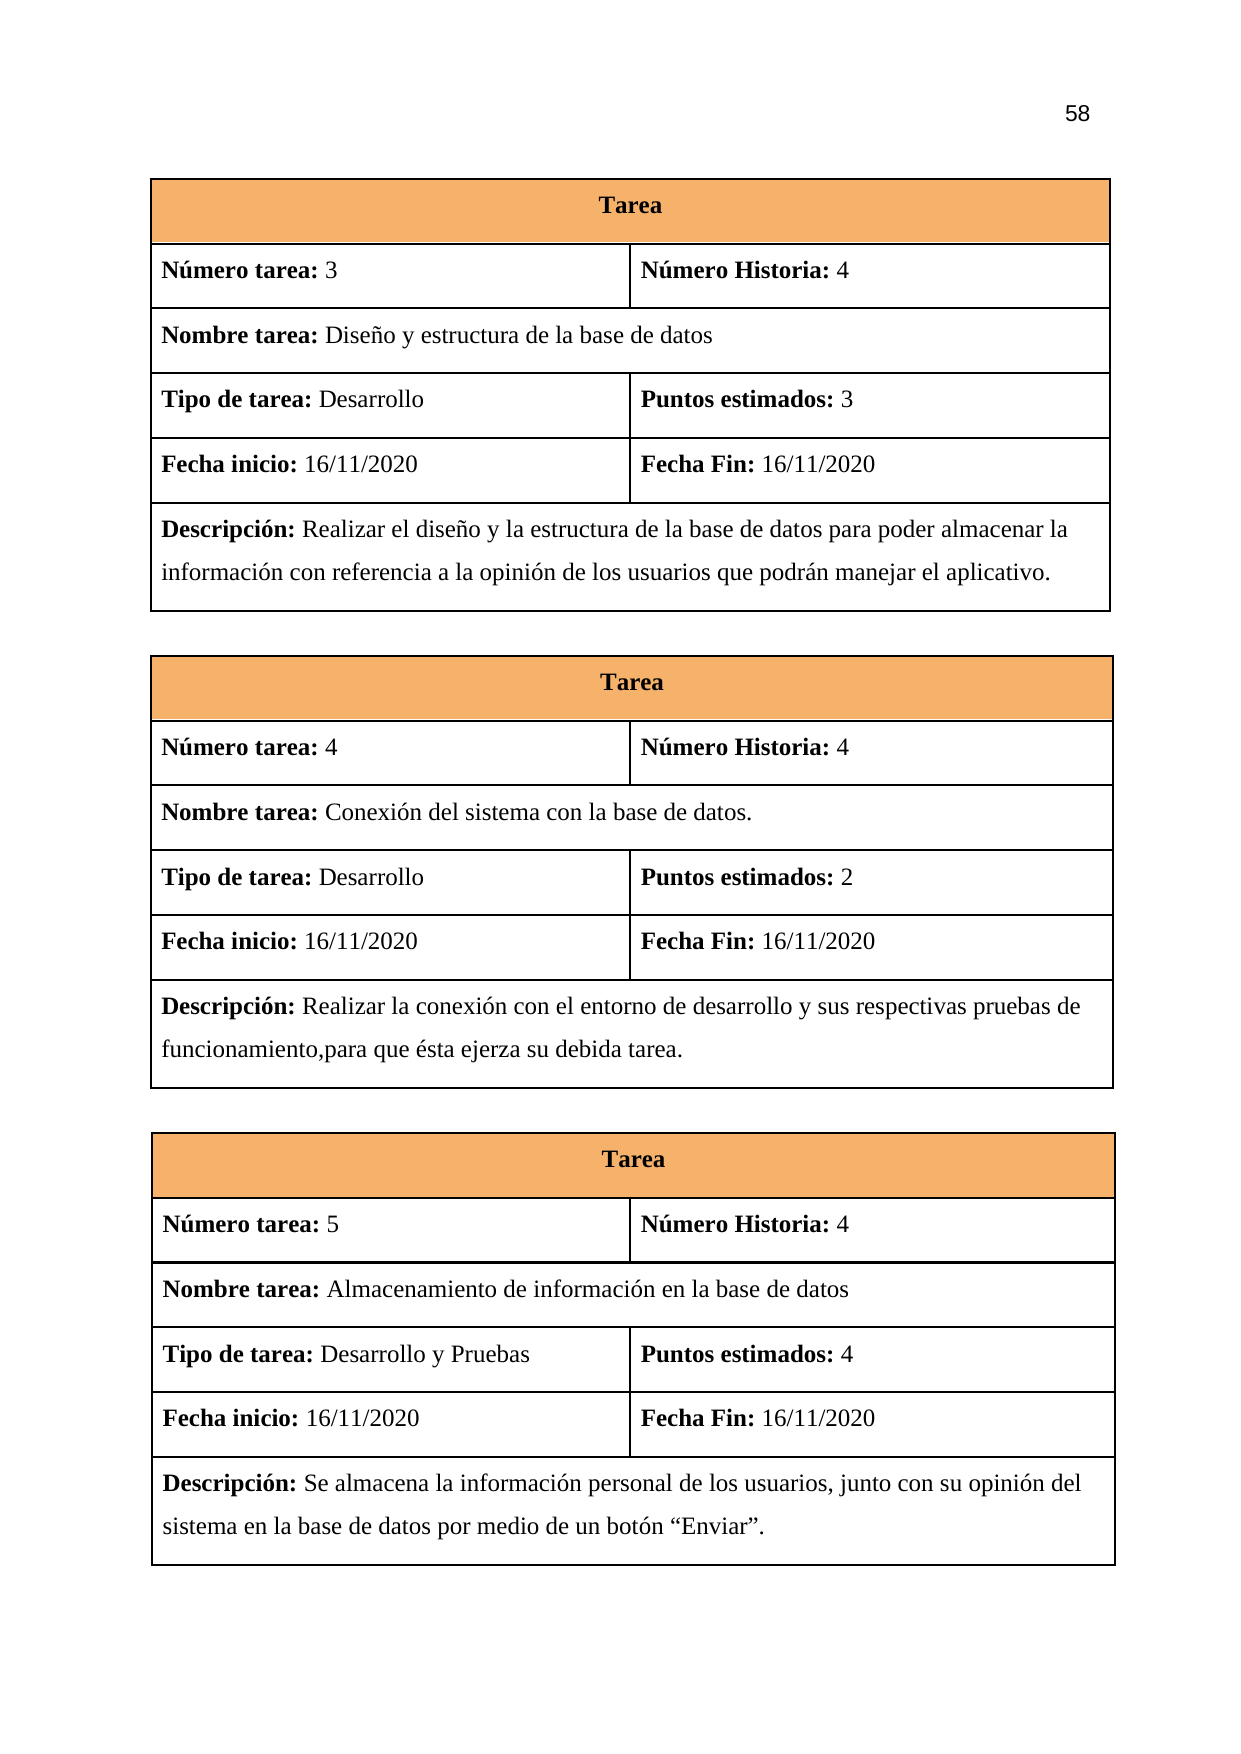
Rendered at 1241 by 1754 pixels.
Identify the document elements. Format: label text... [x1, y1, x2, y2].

table_cell Fecha inicio: 16/11/2020 [152, 916, 629, 979]
table_cell Fecha Fin: 16/11/2020 [631, 916, 1112, 979]
table_cell Número tarea: 5 [153, 1199, 629, 1261]
table_header Tarea [152, 180, 1109, 242]
table_cell Nombre tarea: Conexión del sistema con la base de datos. [152, 786, 1112, 849]
table_cell Nombre tarea: Almacenamiento de información en la base de datos [153, 1264, 1114, 1326]
table_cell Descripción: Se almacena la información personal de los usuarios, junto con su opinión del sistema en la base de datos por medio de un botón “Enviar”. [153, 1458, 1114, 1564]
table_cell Tipo de tarea: Desarrollo [152, 374, 629, 437]
table_header Tarea [152, 657, 1112, 719]
table_cell Número tarea: 4 [152, 722, 629, 784]
table_cell Nombre tarea: Diseño y estructura de la base de datos [152, 309, 1109, 372]
table_cell Descripción: Realizar el diseño y la estructura de la base de datos para poder almacenar la información con referencia a la opinión de los usuarios que podrán manejar el aplicativo. [152, 504, 1109, 609]
table_cell Fecha inicio: 16/11/2020 [152, 439, 629, 502]
table_cell Tipo de tarea: Desarrollo y Pruebas [153, 1328, 629, 1391]
table_cell Fecha Fin: 16/11/2020 [631, 439, 1109, 502]
table_cell Tipo de tarea: Desarrollo [152, 851, 629, 914]
table_cell Fecha inicio: 16/11/2020 [153, 1393, 629, 1456]
table_cell Puntos estimados: 2 [631, 851, 1112, 914]
table_cell Puntos estimados: 4 [631, 1328, 1114, 1391]
table_cell Descripción: Realizar la conexión con el entorno de desarrollo y sus respectivas pruebas de funcionamiento,para que ésta ejerza su debida tarea. [152, 981, 1112, 1087]
table_cell Puntos estimados: 3 [631, 374, 1109, 437]
table_cell Número Historia: 4 [631, 245, 1109, 307]
table_cell Número tarea: 3 [152, 245, 629, 307]
table_header Tarea [153, 1134, 1114, 1197]
table_cell Número Historia: 4 [631, 1199, 1114, 1261]
table_cell Fecha Fin: 16/11/2020 [631, 1393, 1114, 1456]
table_cell Número Historia: 4 [631, 722, 1112, 784]
